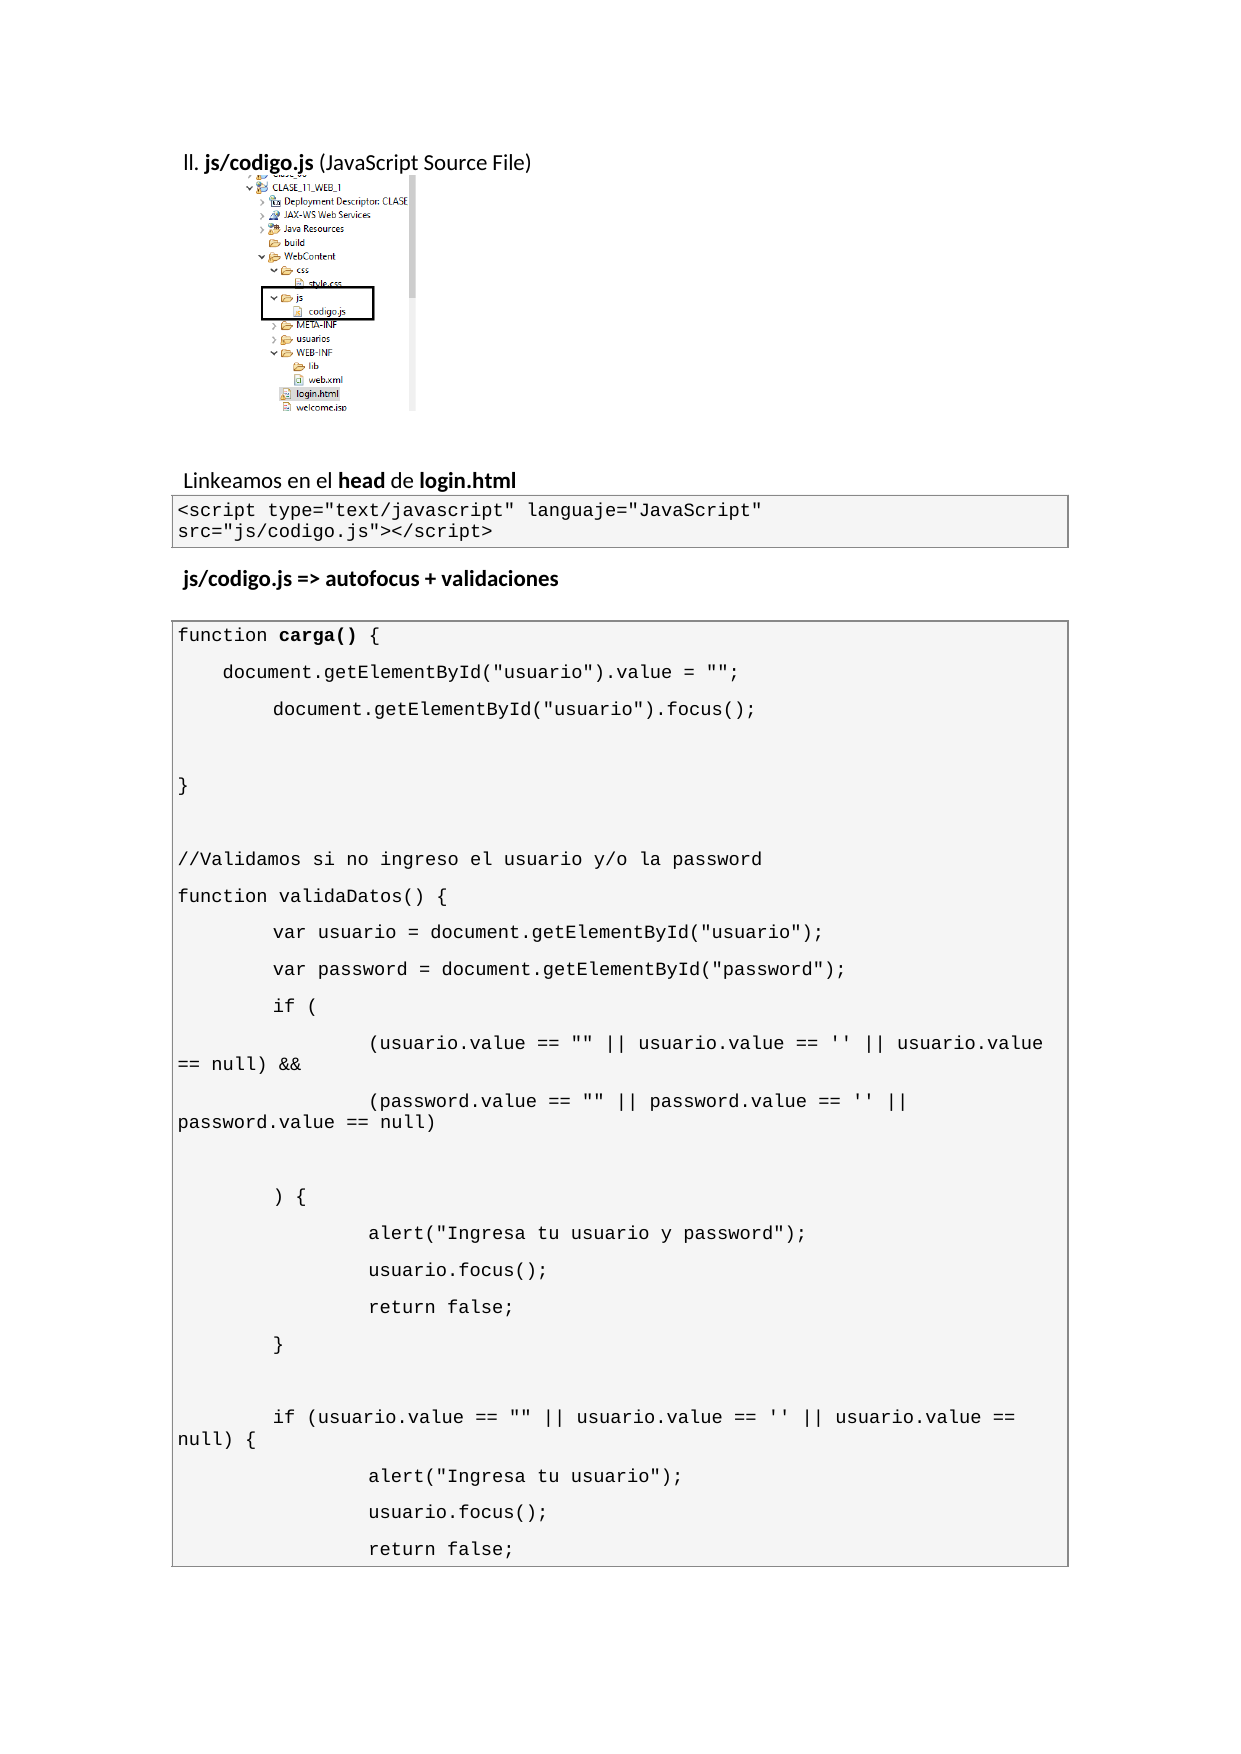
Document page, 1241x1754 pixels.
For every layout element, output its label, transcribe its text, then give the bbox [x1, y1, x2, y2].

text (usuario.value == "" || usuario.value == '' || usuario.value == null) && [173, 1028, 1067, 1076]
text function validaDatos() { [173, 881, 1067, 908]
picture [245, 175, 416, 411]
text return false; [173, 1292, 1067, 1319]
text if ( [173, 991, 1067, 1018]
text document.getElementById("usuario").value = ""; [173, 657, 1067, 684]
text alert("Ingresa tu usuario y password"); [173, 1218, 1067, 1245]
list ll. js/codigo.js (JavaScript Source File) [183, 148, 1063, 176]
text usuario.focus(); [173, 1255, 1067, 1282]
text document.getElementById("usuario").focus(); [173, 694, 1067, 721]
text var usuario = document.getElementById("usuario"); [173, 918, 1067, 944]
text usuario.focus(); [173, 1498, 1067, 1524]
text <script type="text/javascript" languaje="JavaScript" src="js/codigo.js"></script> [173, 496, 1067, 547]
text } [173, 770, 1067, 797]
text alert("Ingresa tu usuario"); [173, 1461, 1067, 1488]
text (password.value == "" || password.value == '' || password.value == null) [173, 1086, 1067, 1134]
text } [173, 1329, 1067, 1356]
text return false; [173, 1534, 1067, 1566]
list js/codigo.js => autofocus + validaciones [183, 564, 1063, 592]
list Linkeamos en el head de login.html [183, 467, 1063, 494]
text if (usuario.value == "" || usuario.value == '' || usuario.value == null) { [173, 1403, 1067, 1451]
text function carga() { [173, 622, 1067, 647]
text ) { [173, 1181, 1067, 1208]
text var password = document.getElementById("password"); [173, 954, 1067, 981]
text //Validamos si no ingreso el usuario y/o la password [173, 844, 1067, 871]
